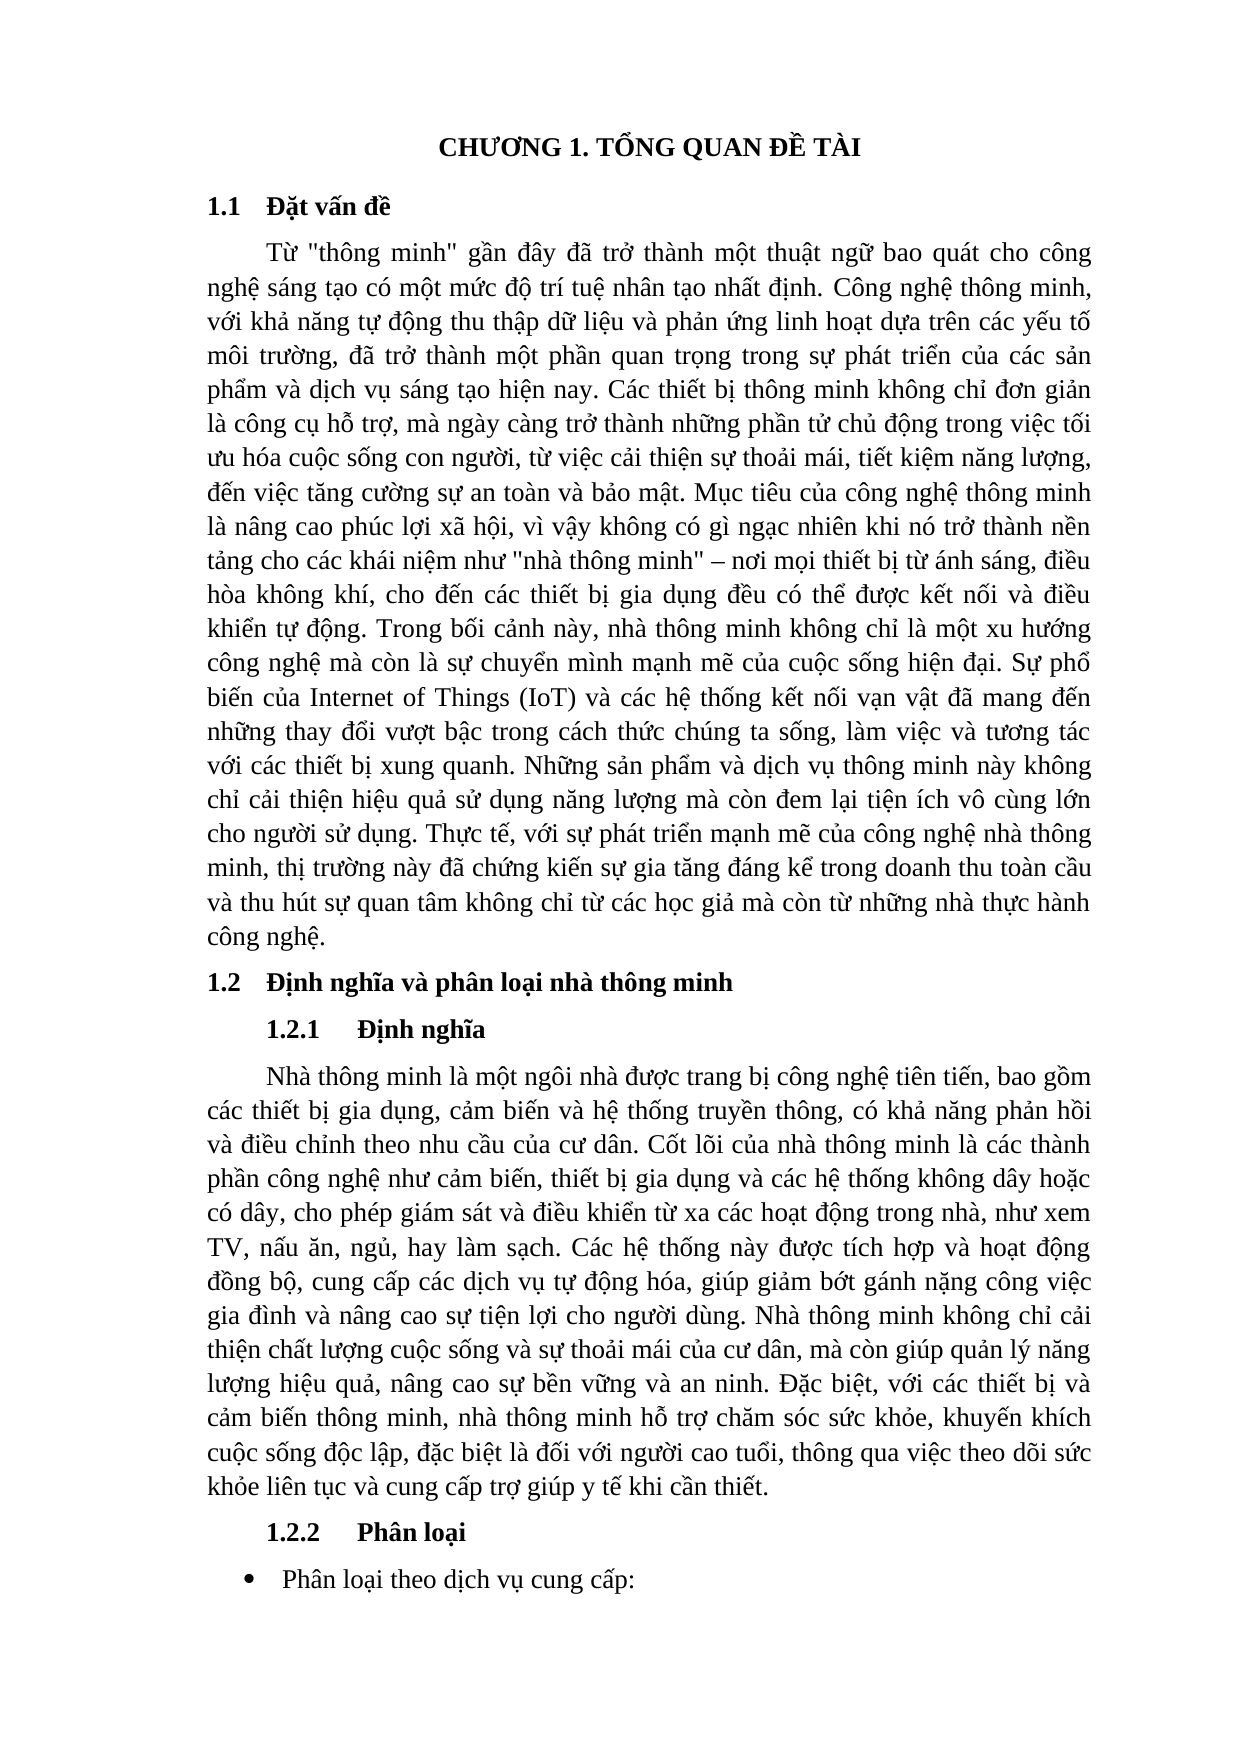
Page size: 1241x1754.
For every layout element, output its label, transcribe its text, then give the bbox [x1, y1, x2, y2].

subtitle Đặt vấn đề [207, 190, 1092, 221]
subtitle Định nghĩa [266, 1013, 1092, 1044]
subtitle Định nghĩa và phân loại nhà thông minh [207, 966, 1092, 998]
text Từ "thông minh" gần đây đã trở thành một thuật ngữ bao quát cho công nghệ sáng tạo có một mức độ trí tuệ nhân tạo nhất định. Công nghệ thông minh, với khả năng tự động thu thập dữ liệu và phản ứng linh hoạt dựa trên các yếu tố môi trường, đã trở thành một phần quan trọng trong sự phát triển của các sản phẩm và dịch vụ sáng tạo hiện nay. Các thiết bị thông minh không chỉ đơn giản là công cụ hỗ trợ, mà ngày càng trở thành những phần tử chủ động trong việc tối ưu hóa cuộc sống con người, từ việc cải thiện sự thoải mái, tiết kiệm năng lượng, đến việc tăng cường sự an toàn và bảo mật. Mục tiêu của công nghệ thông minh là nâng cao phúc lợi xã hội, vì vậy không có gì ngạc nhiên khi nó trở thành nền tảng cho các khái niệm như "nhà thông minh" – nơi mọi thiết bị từ ánh sáng, điều hòa không khí, cho đến các thiết bị gia dụng đều có thể được kết nối và điều khiển tự động. Trong bối cảnh này, nhà thông minh không chỉ là một xu hướng công nghệ mà còn là sự chuyển mình mạnh mẽ của cuộc sống hiện đại. Sự phổ biến của Internet of Things (IoT) và các hệ thống kết nối vạn vật đã mang đến những thay đổi vượt bậc trong cách thức chúng ta sống, làm việc và tương tác với các thiết bị xung quanh. Những sản phẩm và dịch vụ thông minh này không chỉ cải thiện hiệu quả sử dụng năng lượng mà còn đem lại tiện ích vô cùng lớn cho người sử dụng. Thực tế, với sự phát triển mạnh mẽ của công nghệ nhà thông minh, thị trường này đã chứng kiến sự gia tăng đáng kể trong doanh thu toàn cầu và thu hút sự quan tâm không chỉ từ các học giả mà còn từ những nhà thực hành công nghệ. [207, 236, 1092, 951]
text Nhà thông minh là một ngôi nhà được trang bị công nghệ tiên tiến, bao gồm các thiết bị gia dụng, cảm biến và hệ thống truyền thông, có khả năng phản hồi và điều chỉnh theo nhu cầu của cư dân. Cốt lõi của nhà thông minh là các thành phần công nghệ như cảm biến, thiết bị gia dụng và các hệ thống không dây hoặc có dây, cho phép giám sát và điều khiển từ xa các hoạt động trong nhà, như xem TV, nấu ăn, ngủ, hay làm sạch. Các hệ thống này được tích hợp và hoạt động đồng bộ, cung cấp các dịch vụ tự động hóa, giúp giảm bớt gánh nặng công việc gia đình và nâng cao sự tiện lợi cho người dùng. Nhà thông minh không chỉ cải thiện chất lượng cuộc sống và sự thoải mái của cư dân, mà còn giúp quản lý năng lượng hiệu quả, nâng cao sự bền vững và an ninh. Đặc biệt, với các thiết bị và cảm biến thông minh, nhà thông minh hỗ trợ chăm sóc sức khỏe, khuyến khích cuộc sống độc lập, đặc biệt là đối với người cao tuổi, thông qua việc theo dõi sức khỏe liên tục và cung cấp trợ giúp y tế khi cần thiết. [207, 1060, 1092, 1501]
subtitle TỔNG QUAN ĐỀ TÀI [207, 131, 1092, 162]
list Phân loại theo dịch vụ cung cấp: [244, 1563, 1092, 1594]
subtitle Phân loại [266, 1516, 1092, 1548]
